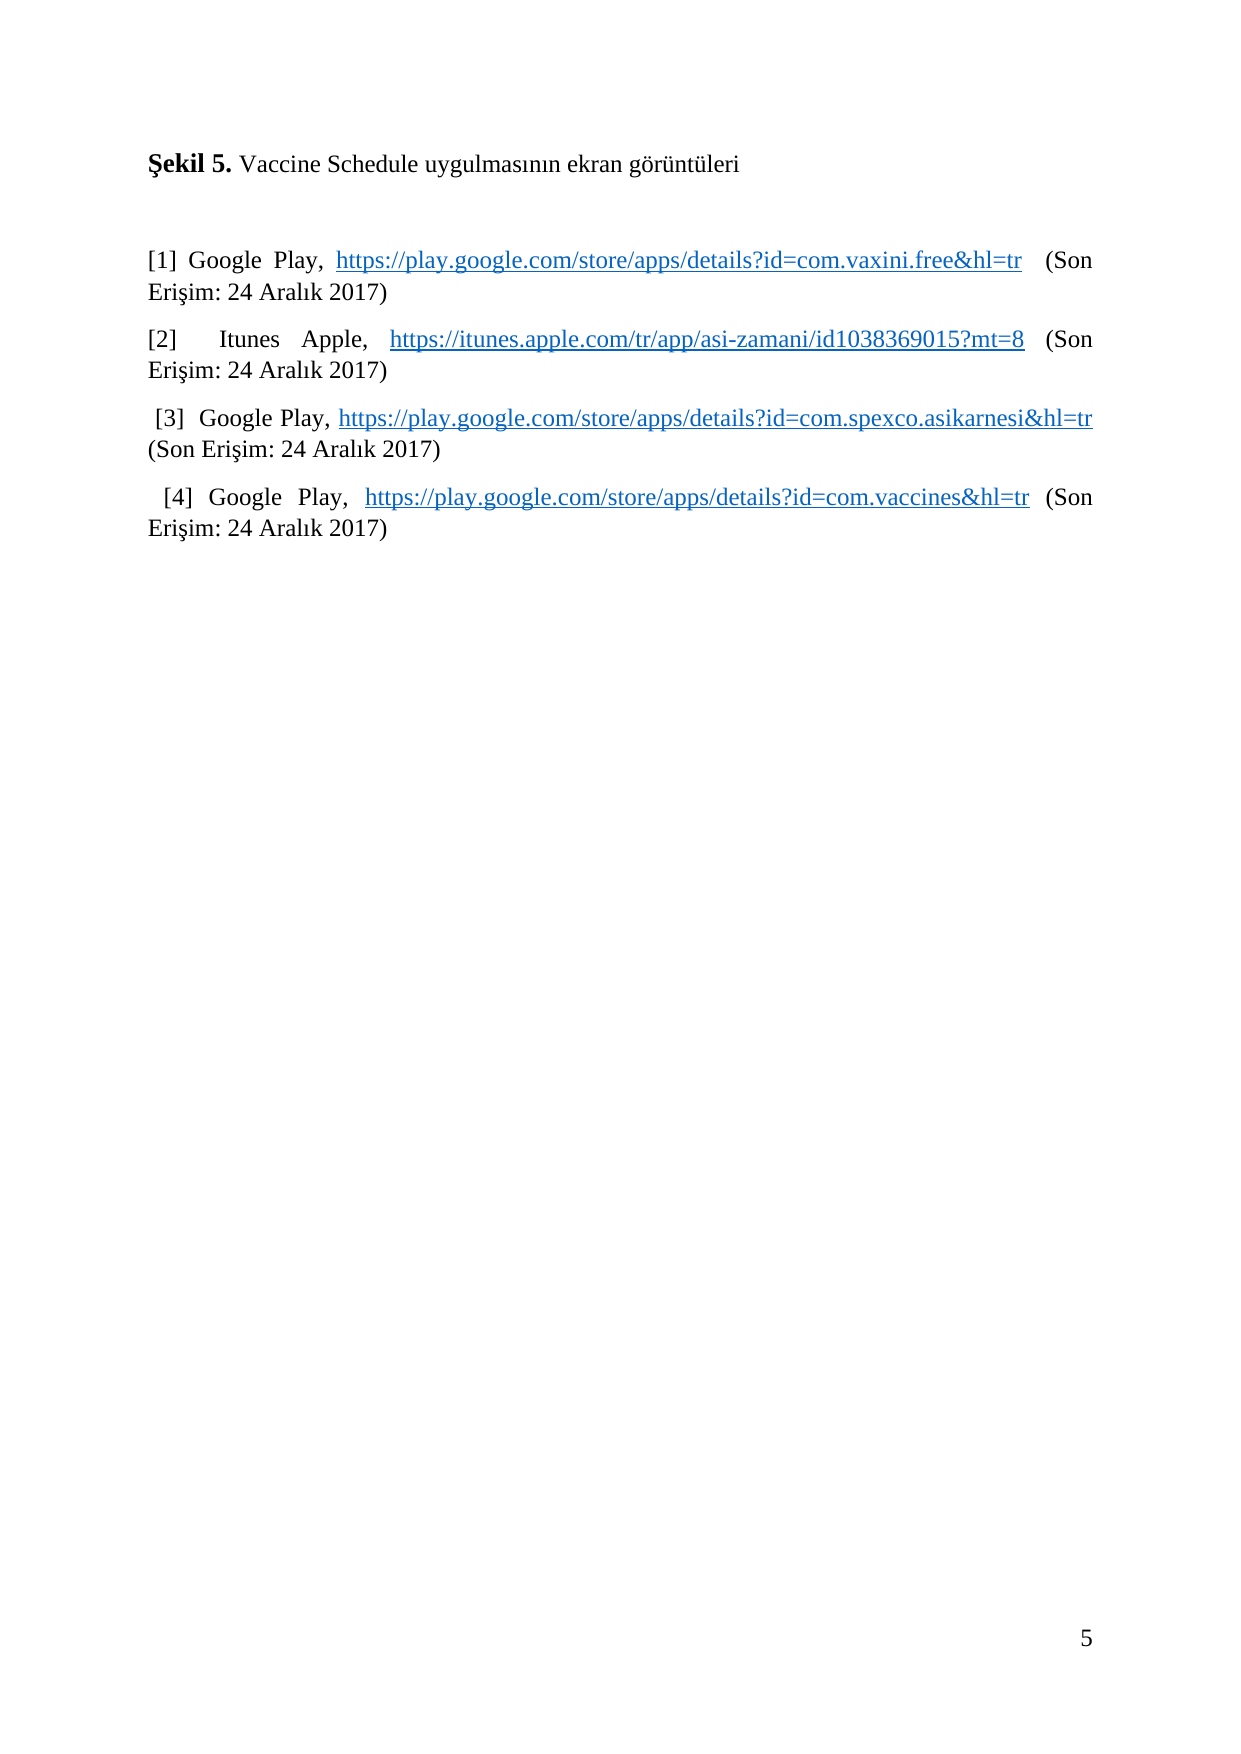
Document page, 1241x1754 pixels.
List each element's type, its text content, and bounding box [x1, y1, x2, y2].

text Şekil 5. Vaccine Schedule uygulmasının ekran görüntüleri [148, 148, 1093, 179]
text [2] Itunes Apple, https://itunes.apple.com/tr/app/asi-zamani/id1038369015?mt=8 (Son Erişim: 24 Aralık 2017) [148, 324, 1093, 384]
text [4] Google Play, https://play.google.com/store/apps/details?id=com.vaccines&hl=tr (Son Erişim: 24 Aralık 2017) [148, 482, 1093, 542]
text [3] Google Play, https://play.google.com/store/apps/details?id=com.spexco.asikarnesi&hl=tr (Son Erişim: 24 Aralık 2017) [148, 403, 1093, 463]
text [1] Google Play, https://play.google.com/store/apps/details?id=com.vaxini.free&hl=tr (Son Erişim: 24 Aralık 2017) [148, 246, 1093, 305]
